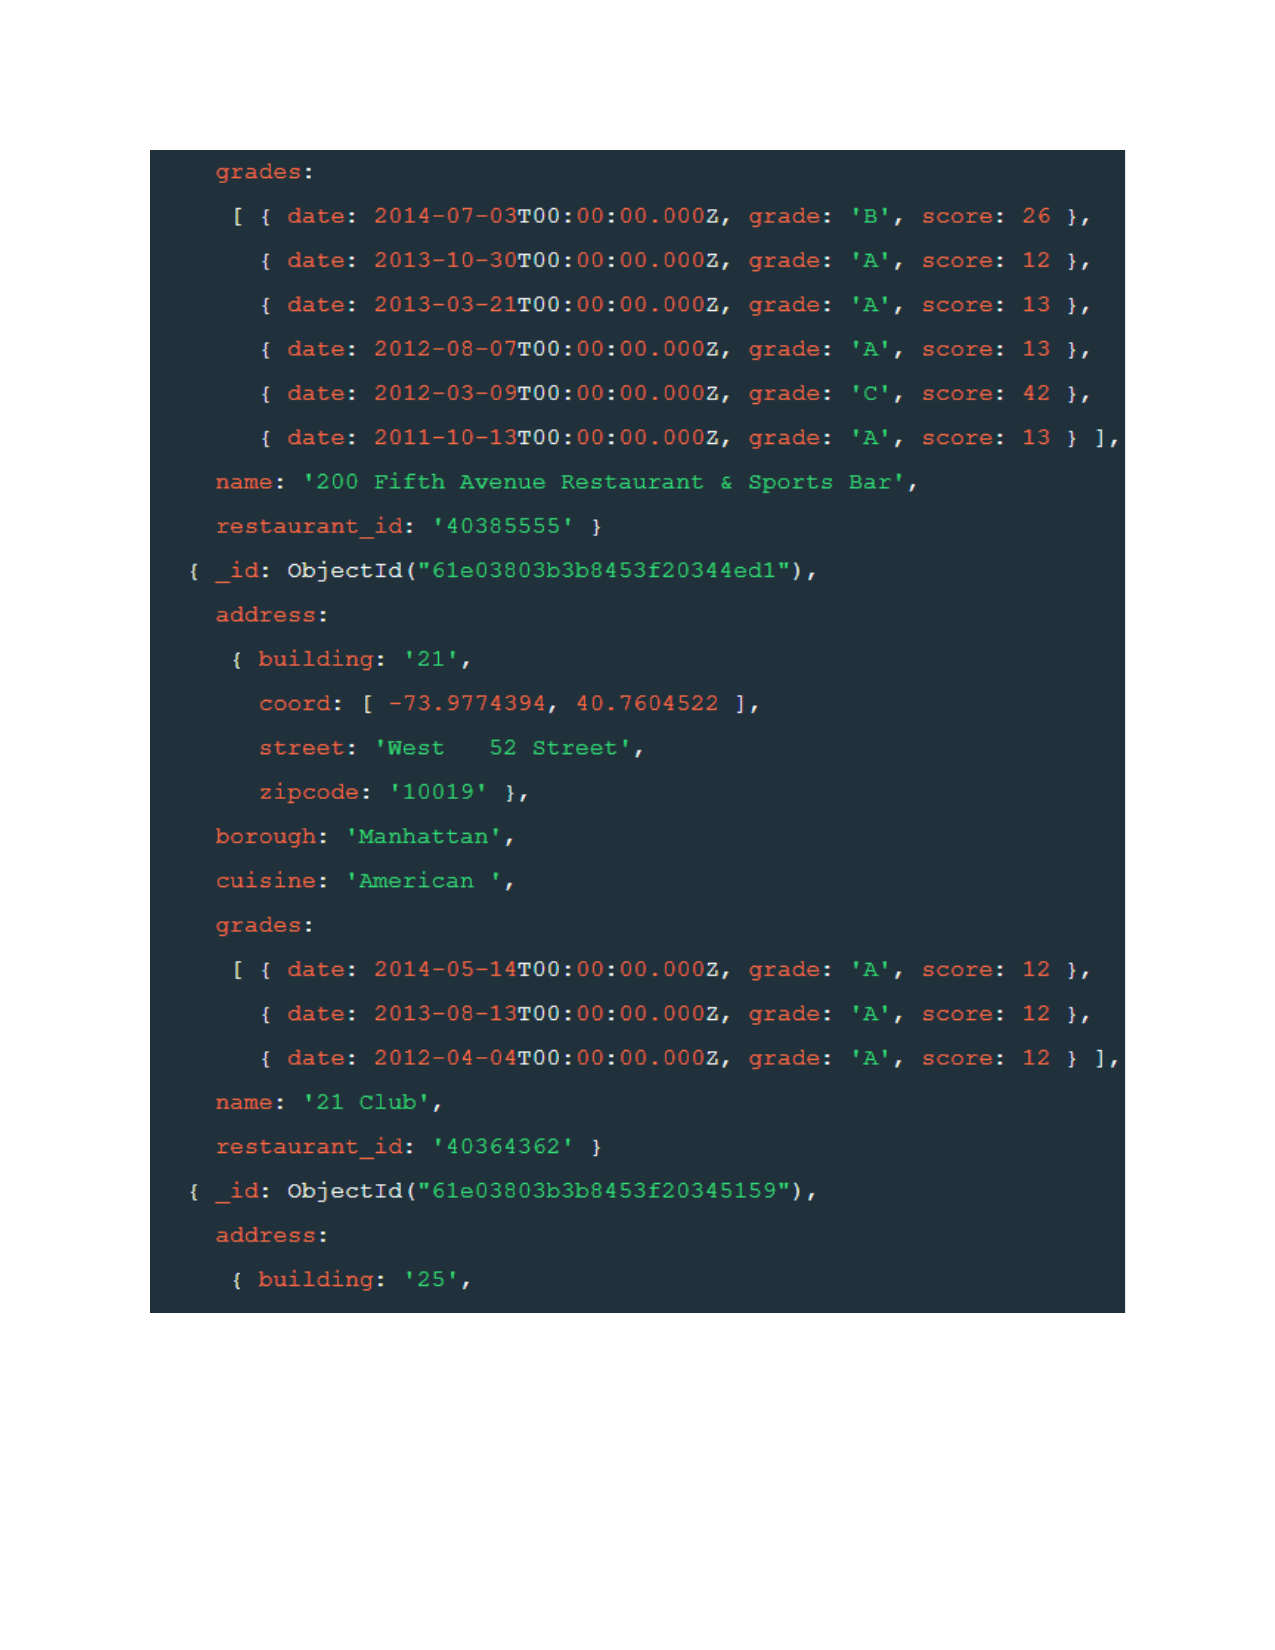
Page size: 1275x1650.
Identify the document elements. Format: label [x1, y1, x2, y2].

picture [150, 150, 1125, 1313]
